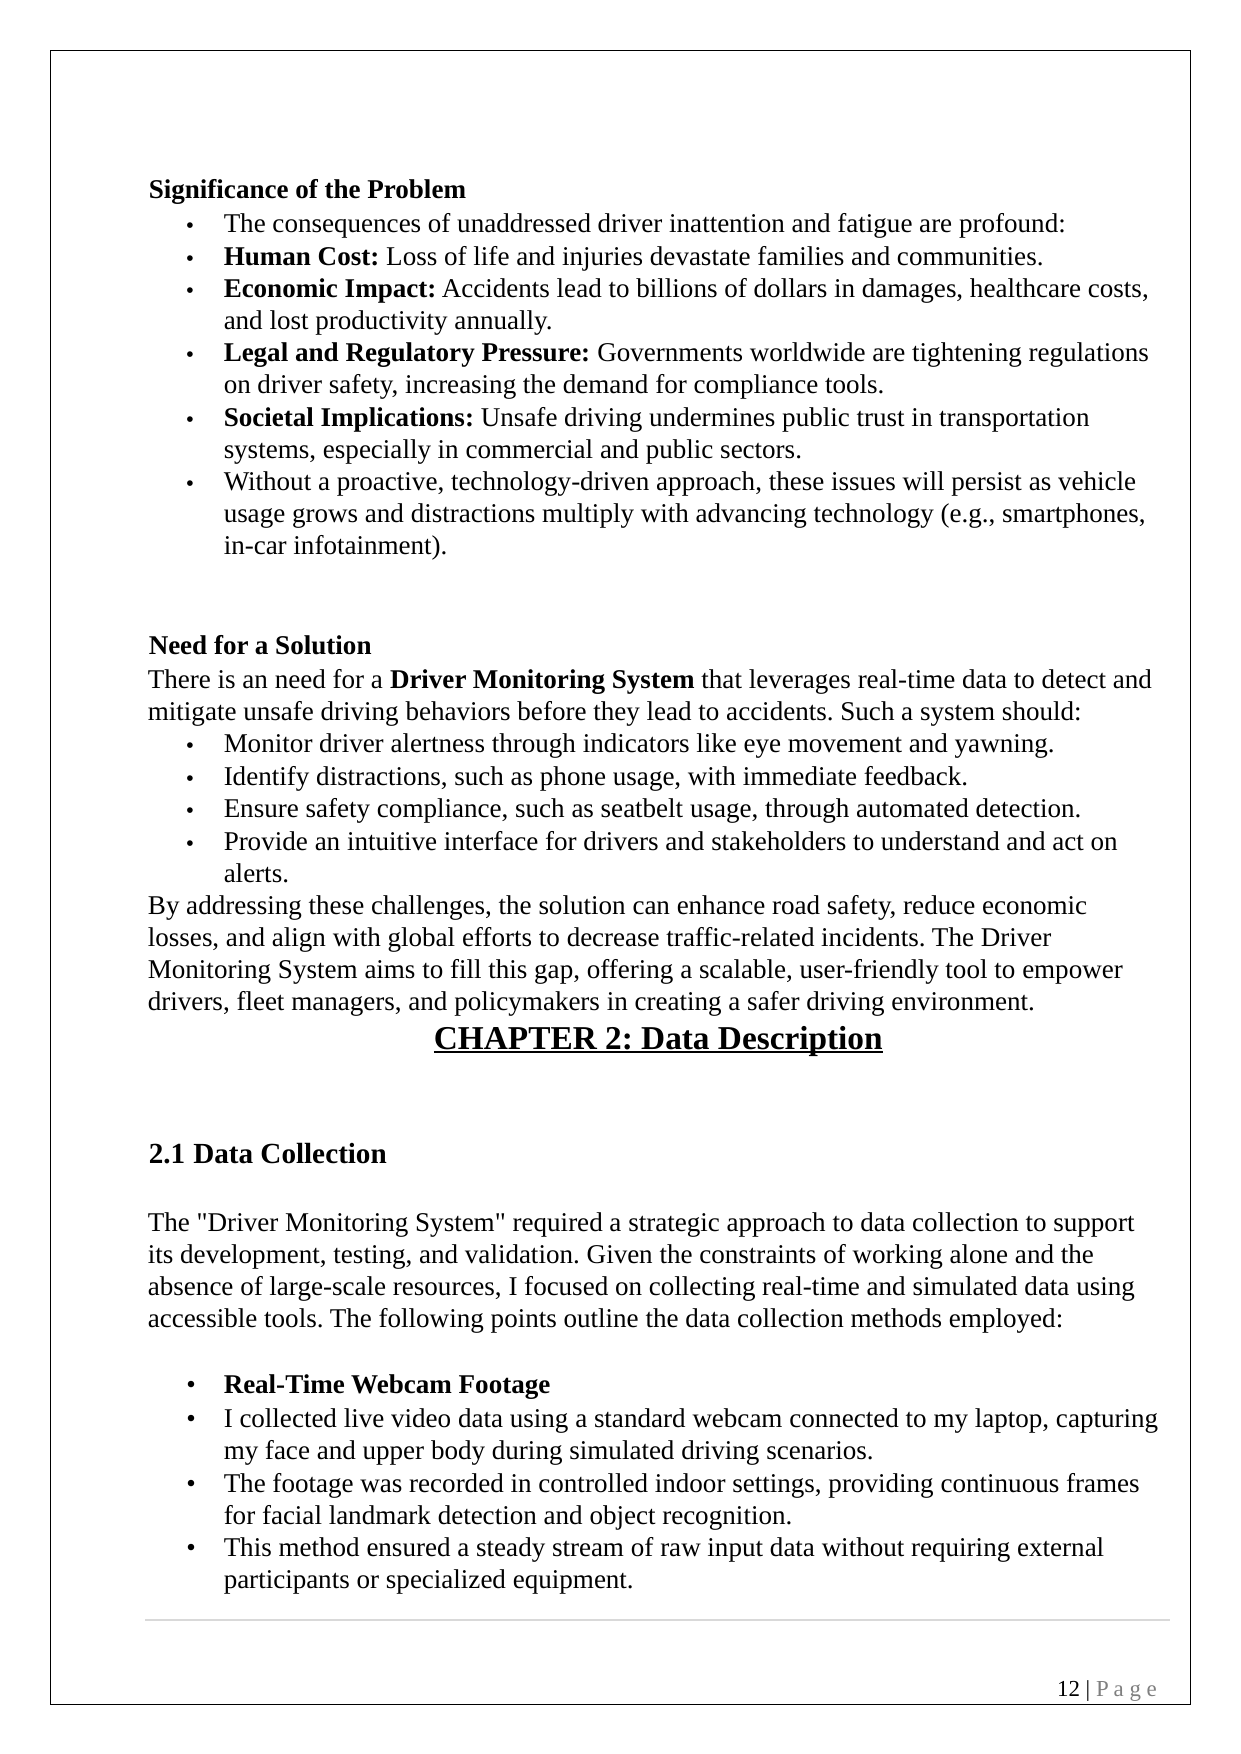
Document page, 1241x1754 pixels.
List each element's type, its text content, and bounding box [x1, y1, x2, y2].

text By addressing these challenges, the solution can enhance road safety, reduce economic losses, and align with global efforts to decrease traffic-related incidents. The Driver Monitoring System aims to fill this gap, offering a scalable, user-friendly tool to empower drivers, fleet managers, and policymakers in creating a safer driving environment. [148, 889, 1166, 1017]
list Economic Impact: Accidents lead to billions of dollars in damages, healthcare costs, and lost productivity annually. [186, 272, 1166, 335]
list The consequences of unaddressed driver inattention and fatigue are profound: [186, 207, 1166, 238]
list Ensure safety compliance, such as seatbelt usage, through automated detection. [186, 792, 1166, 824]
list Legal and Regulatory Pressure: Governments worldwide are tightening regulations on driver safety, increasing the demand for compliance tools. [186, 337, 1166, 400]
list Identify distractions, such as phone usage, with immediate feedback. [186, 760, 1166, 791]
list Human Cost: Loss of life and injuries devastate families and communities. [186, 239, 1166, 271]
text 2.1 Data Collection [148, 1137, 1235, 1170]
list Provide an intuitive interface for drivers and stakeholders to understand and act on alerts. [186, 825, 1166, 888]
list This method ensured a steady stream of raw input data without requiring external participants or specialized equipment. [186, 1531, 1166, 1594]
list Real-Time Webcam Footage [186, 1368, 1166, 1399]
text The "Driver Monitoring System" required a strategic approach to data collection to support its development, testing, and validation. Given the constraints of working alone and the absence of large-scale resources, I focused on collecting real-time and simulated data using accessible tools. The following points outline the data collection methods employed: [148, 1206, 1166, 1333]
text Need for a Solution [148, 629, 1235, 660]
list Societal Implications: Unsafe driving undermines public trust in transportation systems, especially in commercial and public sectors. [186, 401, 1166, 464]
list The footage was recorded in controlled indoor settings, providing continuous frames for facial landmark detection and object recognition. [186, 1467, 1166, 1530]
list I collected live video data using a standard webcam connected to my laptop, capturing my face and upper body during simulated driving scenarios. [186, 1402, 1166, 1465]
text There is an need for a Driver Monitoring System that leverages real-time data to detect and mitigate unsafe driving behaviors before they lead to accidents. Such a system should: [148, 663, 1166, 726]
text Significance of the Problem [148, 173, 1235, 204]
subtitle CHAPTER 2: Data Description [103, 1018, 1213, 1056]
list Without a proactive, technology-driven approach, these issues will persist as vehicle usage grows and distractions multiply with advancing technology (e.g., smartphones, in-car infotainment). [186, 466, 1166, 561]
list Monitor driver alertness through indicators like eye movement and yawning. [186, 727, 1166, 759]
